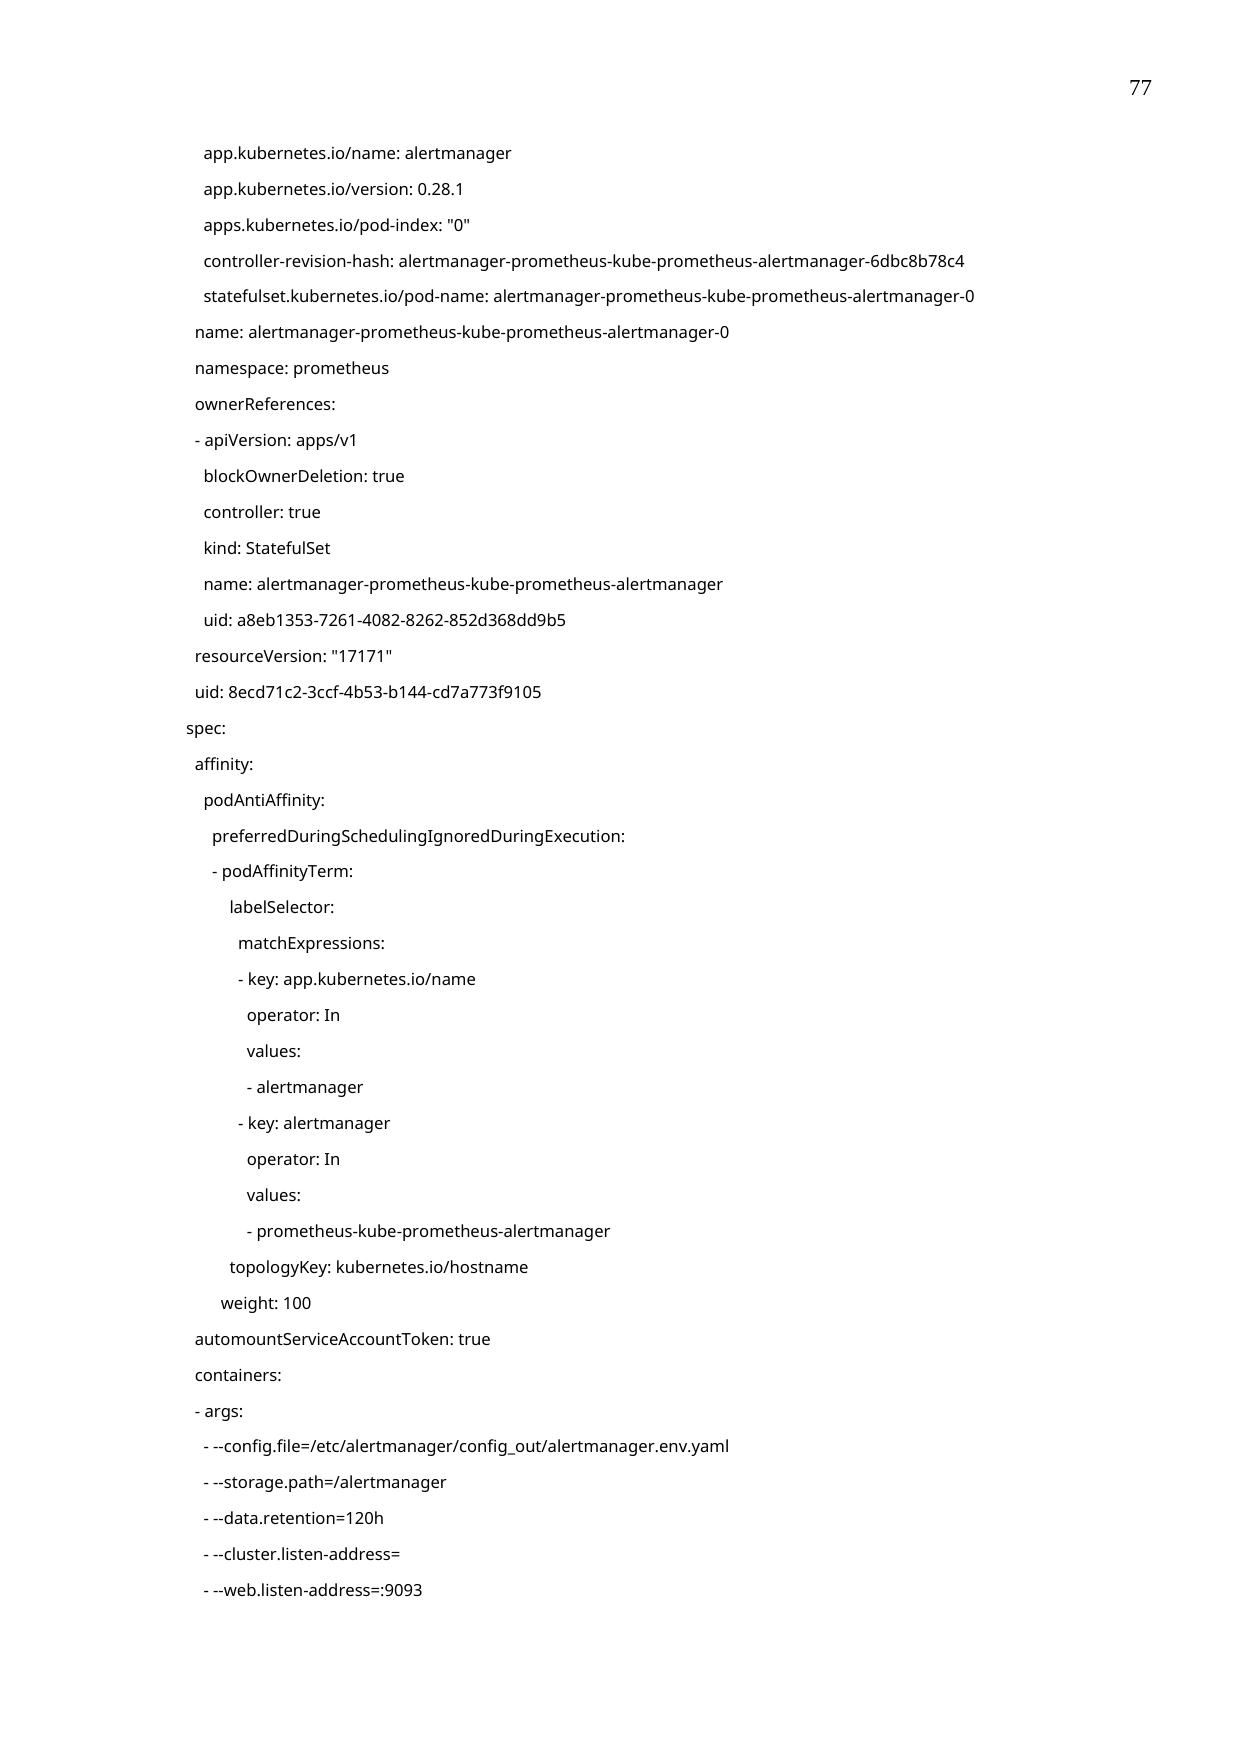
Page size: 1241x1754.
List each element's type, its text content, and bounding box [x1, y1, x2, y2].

text operator: In [177, 1134, 1077, 1170]
text controller: true [177, 487, 1077, 523]
text uid: 8ecd71c2-3ccf-4b53-b144-cd7a773f9105 [177, 667, 1077, 703]
text name: alertmanager-prometheus-kube-prometheus-alertmanager [177, 559, 1077, 595]
text labelSelector: [177, 883, 1077, 919]
text - --web.listen-address=:9093 [177, 1566, 1077, 1602]
text affinity: [177, 739, 1077, 775]
text - --storage.path=/alertmanager [177, 1458, 1077, 1494]
text resourceVersion: "17171" [177, 631, 1077, 667]
text values: [177, 1027, 1077, 1062]
text operator: In [177, 991, 1077, 1027]
text namespace: prometheus [177, 344, 1077, 380]
text blockOwnerDeletion: true [177, 452, 1077, 487]
text containers: [177, 1350, 1077, 1386]
text app.kubernetes.io/name: alertmanager [177, 128, 1077, 164]
text statefulset.kubernetes.io/pod-name: alertmanager-prometheus-kube-prometheus-alertmanager-0 [177, 272, 1077, 308]
text spec: [177, 703, 1077, 739]
text preferredDuringSchedulingIgnoredDuringExecution: [177, 811, 1077, 847]
text - alertmanager [177, 1062, 1077, 1098]
text - --cluster.listen-address= [177, 1530, 1077, 1566]
text podAntiAffinity: [177, 775, 1077, 811]
text name: alertmanager-prometheus-kube-prometheus-alertmanager-0 [177, 308, 1077, 344]
text values: [177, 1170, 1077, 1206]
text - --data.retention=120h [177, 1494, 1077, 1530]
text automountServiceAccountToken: true [177, 1314, 1077, 1350]
text - key: app.kubernetes.io/name [177, 955, 1077, 991]
text uid: a8eb1353-7261-4082-8262-852d368dd9b5 [177, 595, 1077, 631]
text kind: StatefulSet [177, 523, 1077, 559]
text weight: 100 [177, 1278, 1077, 1314]
text controller-revision-hash: alertmanager-prometheus-kube-prometheus-alertmanager-6dbc8b78c4 [177, 236, 1077, 272]
text - --config.file=/etc/alertmanager/config_out/alertmanager.env.yaml [177, 1422, 1077, 1458]
text - apiVersion: apps/v1 [177, 416, 1077, 452]
text - key: alertmanager [177, 1098, 1077, 1134]
text - podAffinityTerm: [177, 847, 1077, 883]
text matchExpressions: [177, 919, 1077, 955]
text apps.kubernetes.io/pod-index: "0" [177, 200, 1077, 236]
text ownerReferences: [177, 380, 1077, 416]
text - prometheus-kube-prometheus-alertmanager [177, 1206, 1077, 1242]
text app.kubernetes.io/version: 0.28.1 [177, 164, 1077, 200]
text - args: [177, 1386, 1077, 1422]
text topologyKey: kubernetes.io/hostname [177, 1242, 1077, 1278]
